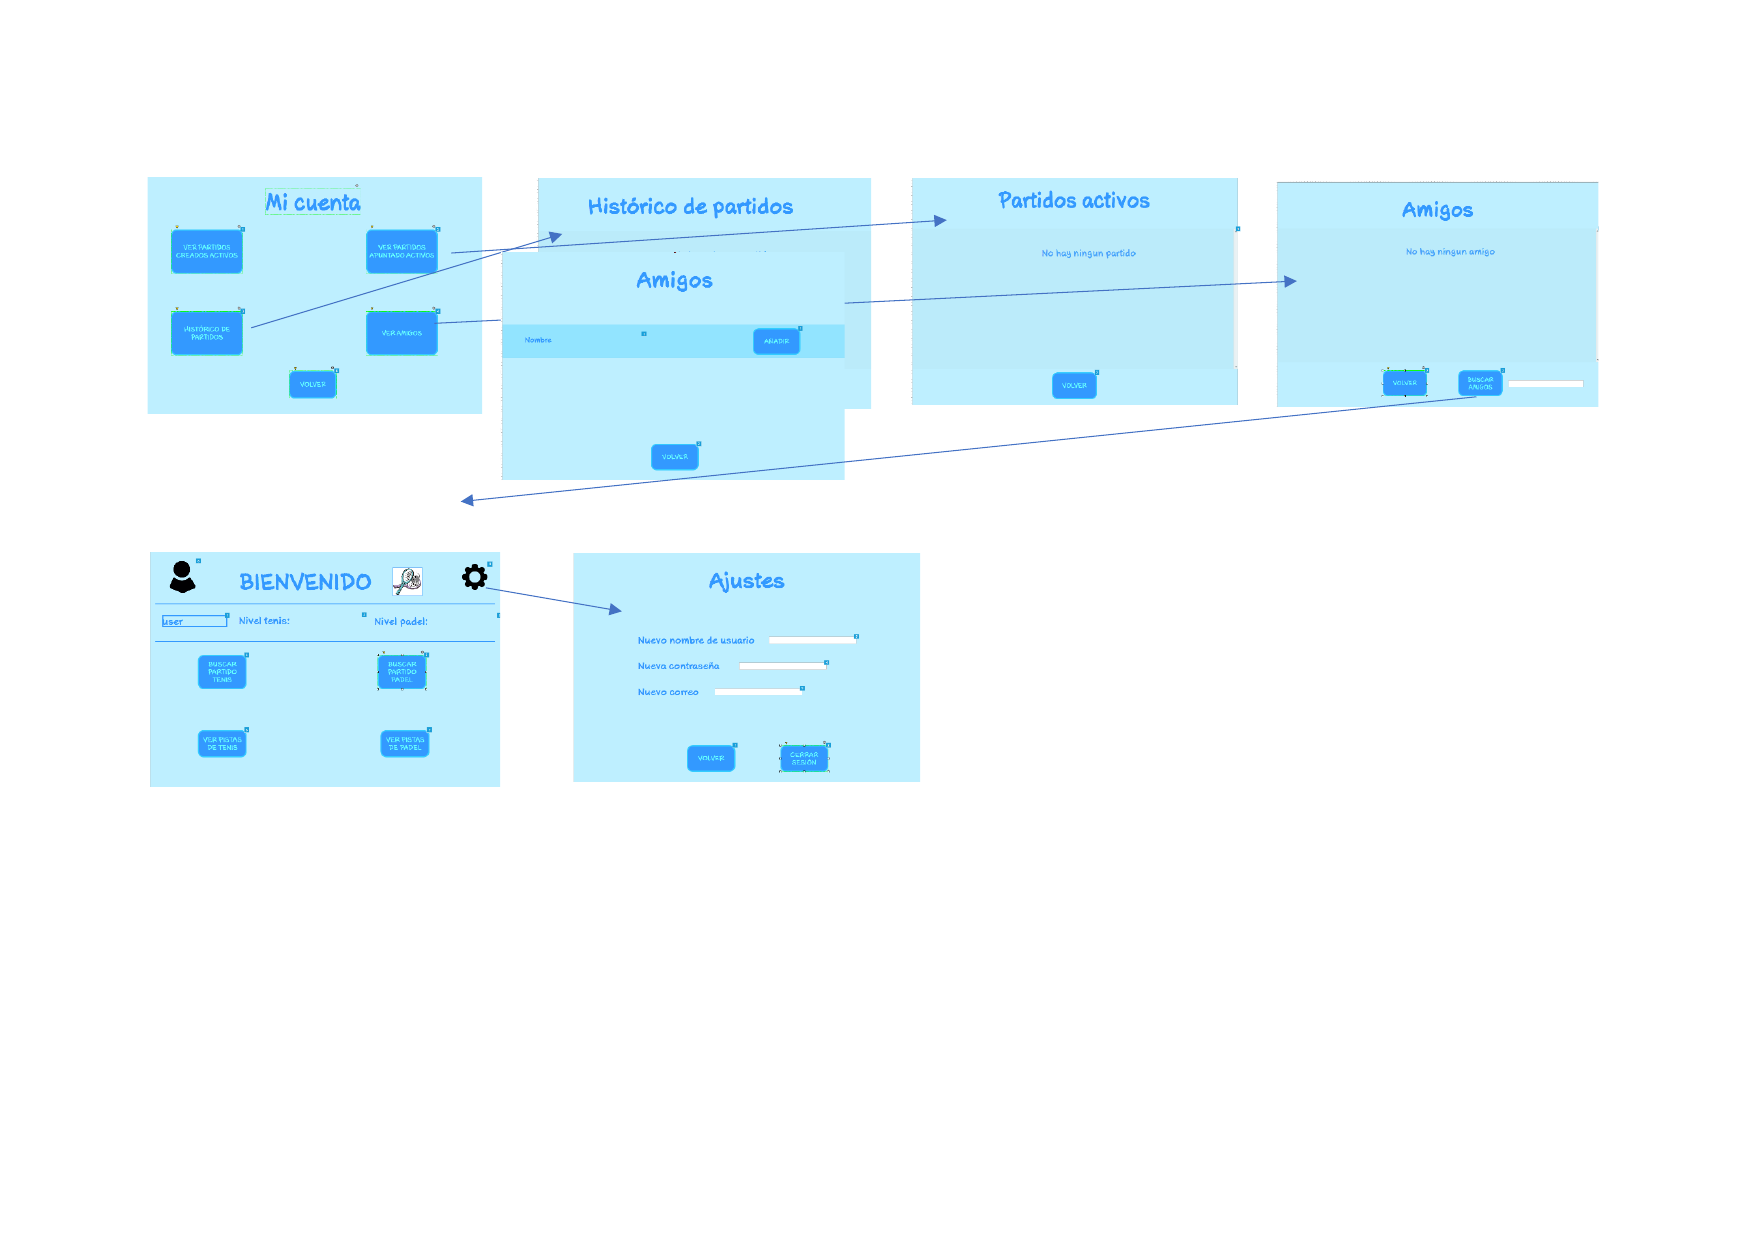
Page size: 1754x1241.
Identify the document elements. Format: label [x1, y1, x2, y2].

picture [536, 178, 872, 246]
picture [147, 177, 483, 414]
picture [573, 553, 921, 782]
picture [911, 178, 1244, 299]
picture [150, 552, 501, 787]
picture [500, 226, 872, 480]
picture [1276, 181, 1599, 407]
picture [911, 285, 1244, 405]
picture [685, 463, 845, 480]
